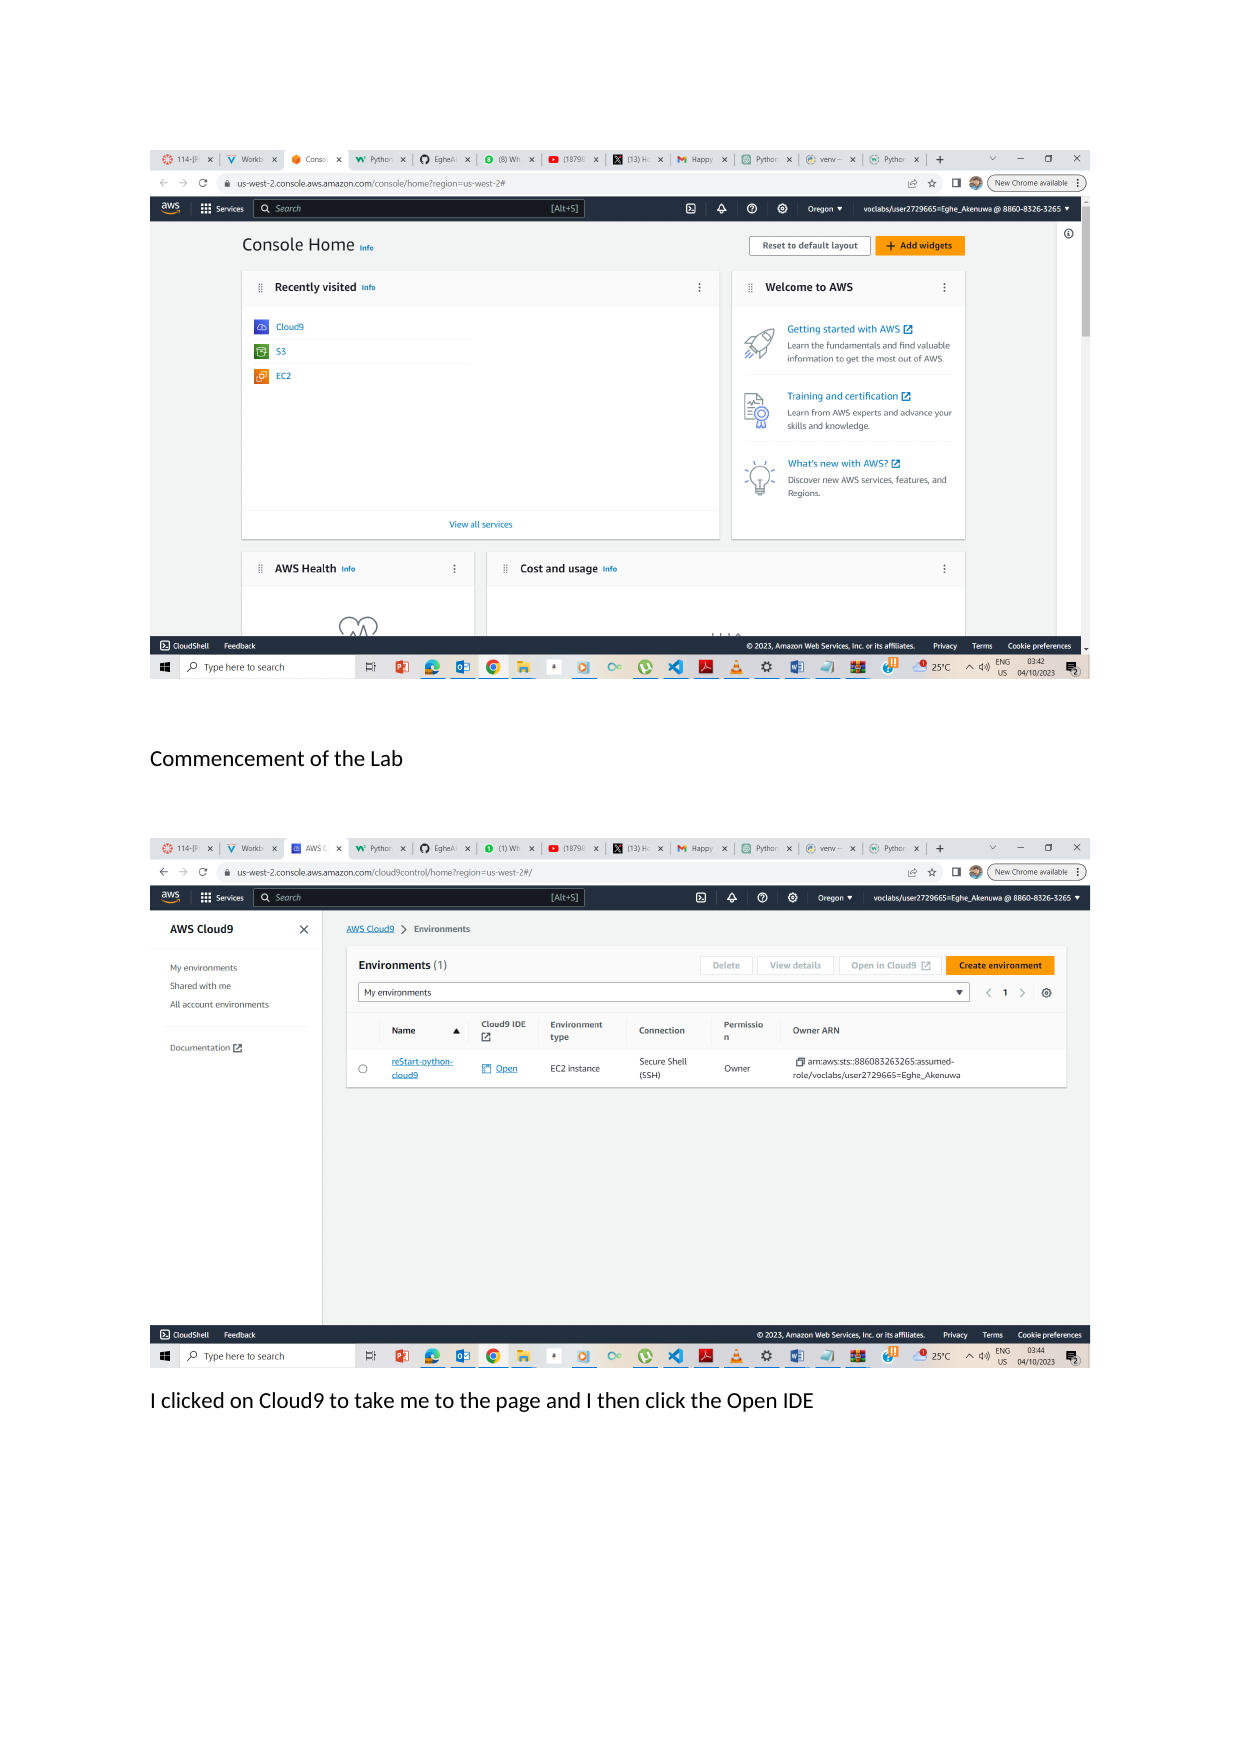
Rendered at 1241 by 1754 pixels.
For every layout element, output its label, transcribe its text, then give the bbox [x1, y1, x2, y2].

picture [150, 838, 1091, 1368]
picture [150, 150, 1091, 679]
text Commencement of the Lab [150, 744, 1090, 773]
text I clicked on Cloud9 to take me to the page and I then click the Open IDE [150, 1386, 1090, 1414]
